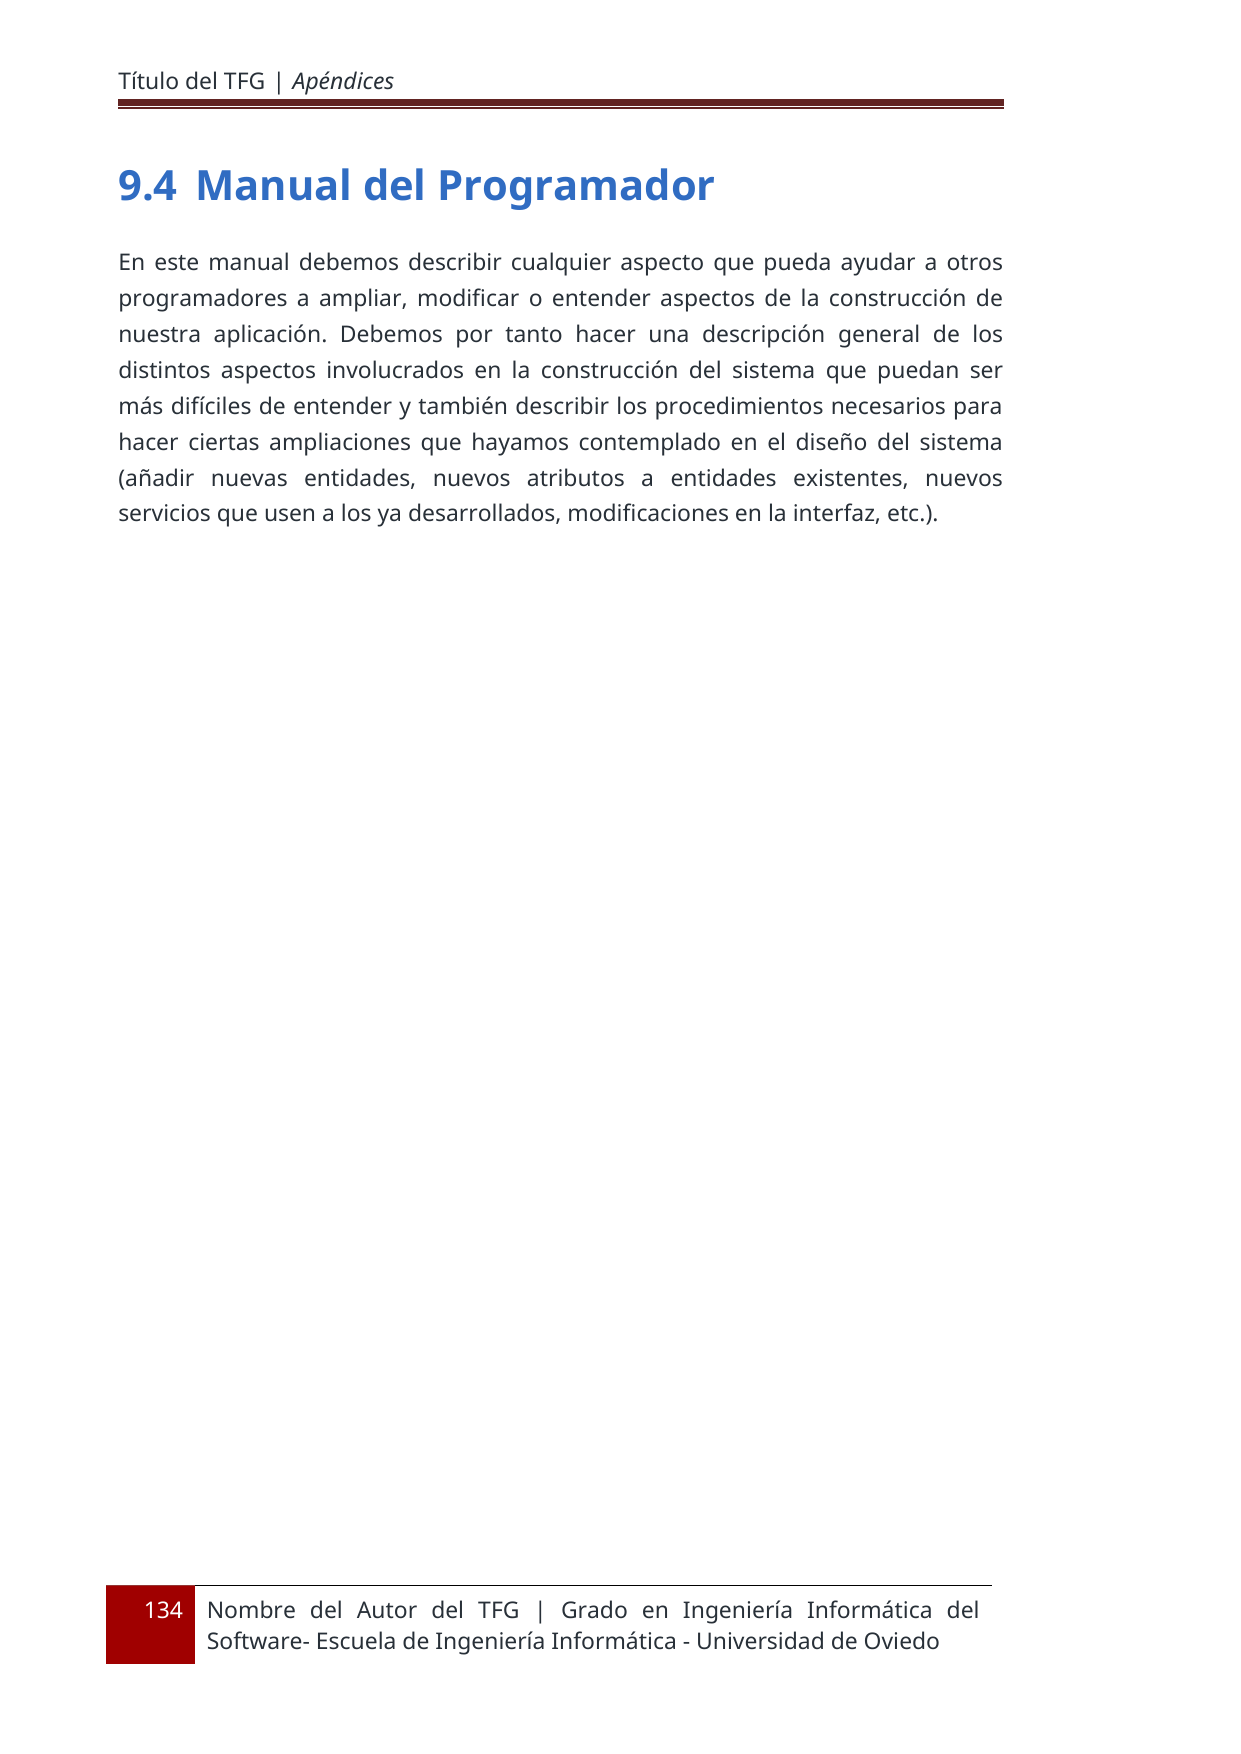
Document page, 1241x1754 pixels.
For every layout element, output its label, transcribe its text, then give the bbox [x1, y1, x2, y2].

text En este manual debemos describir cualquier aspecto que pueda ayudar a otros programadores a ampliar, modificar o entender aspectos de la construcción de nuestra aplicación. Debemos por tanto hacer una descripción general de los distintos aspectos involucrados en la construcción del sistema que puedan ser más difíciles de entender y también describir los procedimientos necesarios para hacer ciertas ampliaciones que hayamos contemplado en el diseño del sistema (añadir nuevas entidades, nuevos atributos a entidades existentes, nuevos servicios que usen a los ya desarrollados, modificaciones en la interfaz, etc.). [118, 246, 1004, 529]
subtitle Manual del Programador [118, 156, 1004, 212]
